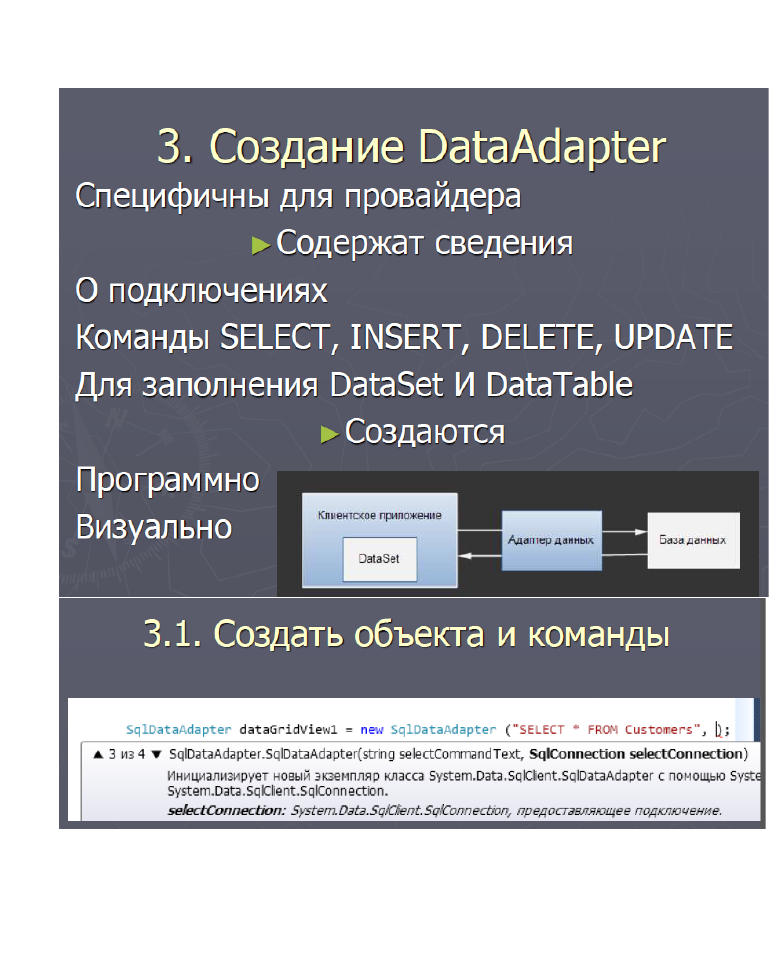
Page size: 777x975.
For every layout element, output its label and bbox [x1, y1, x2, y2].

picture [59, 88, 769, 597]
picture [59, 598, 766, 829]
